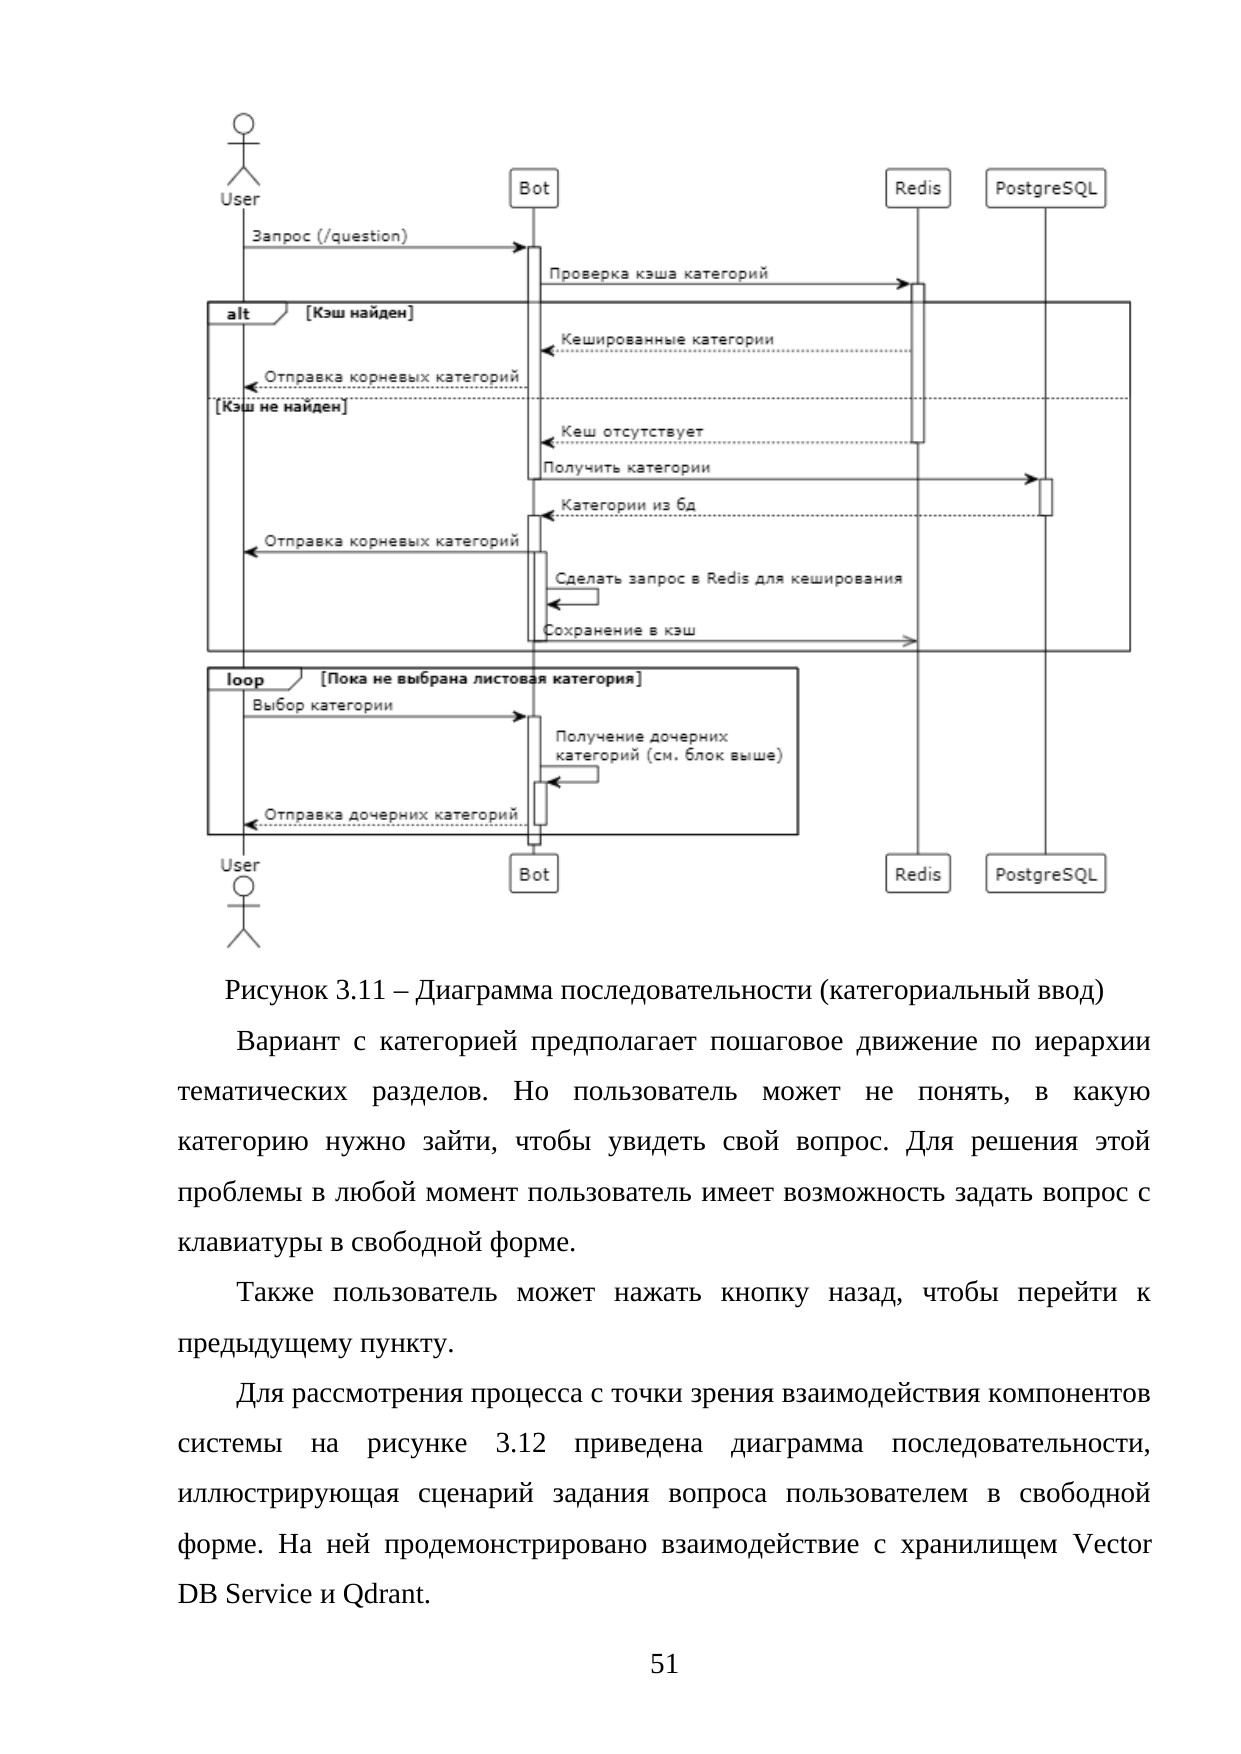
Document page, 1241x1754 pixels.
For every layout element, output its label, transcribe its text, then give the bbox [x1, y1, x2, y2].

text Также пользователь может нажать кнопку назад, чтобы перейти к предыдущему пункту. [177, 1274, 1152, 1358]
text Вариант с категорией предполагает пошаговое движение по иерархии тематических разделов. Но пользователь может не понять, в какую категорию нужно зайти, чтобы увидеть свой вопрос. Для решения этой проблемы в любой момент пользователь имеет возможность задать вопрос с клавиатуры в свободной форме. [177, 1023, 1152, 1258]
text Рисунок 3.11 – Диаграмма последовательности (категориальный ввод) [177, 972, 1152, 1006]
text Для рассмотрения процесса с точки зрения взаимодействия компонентов системы на рисунке 3.12 приведена диаграмма последовательности, иллюстрирующая сценарий задания вопроса пользователем в свободной форме. На ней продемонстрировано взаимодействие с хранилищем Vector DB Service и Qdrant. [177, 1375, 1152, 1610]
picture [190, 107, 1139, 956]
